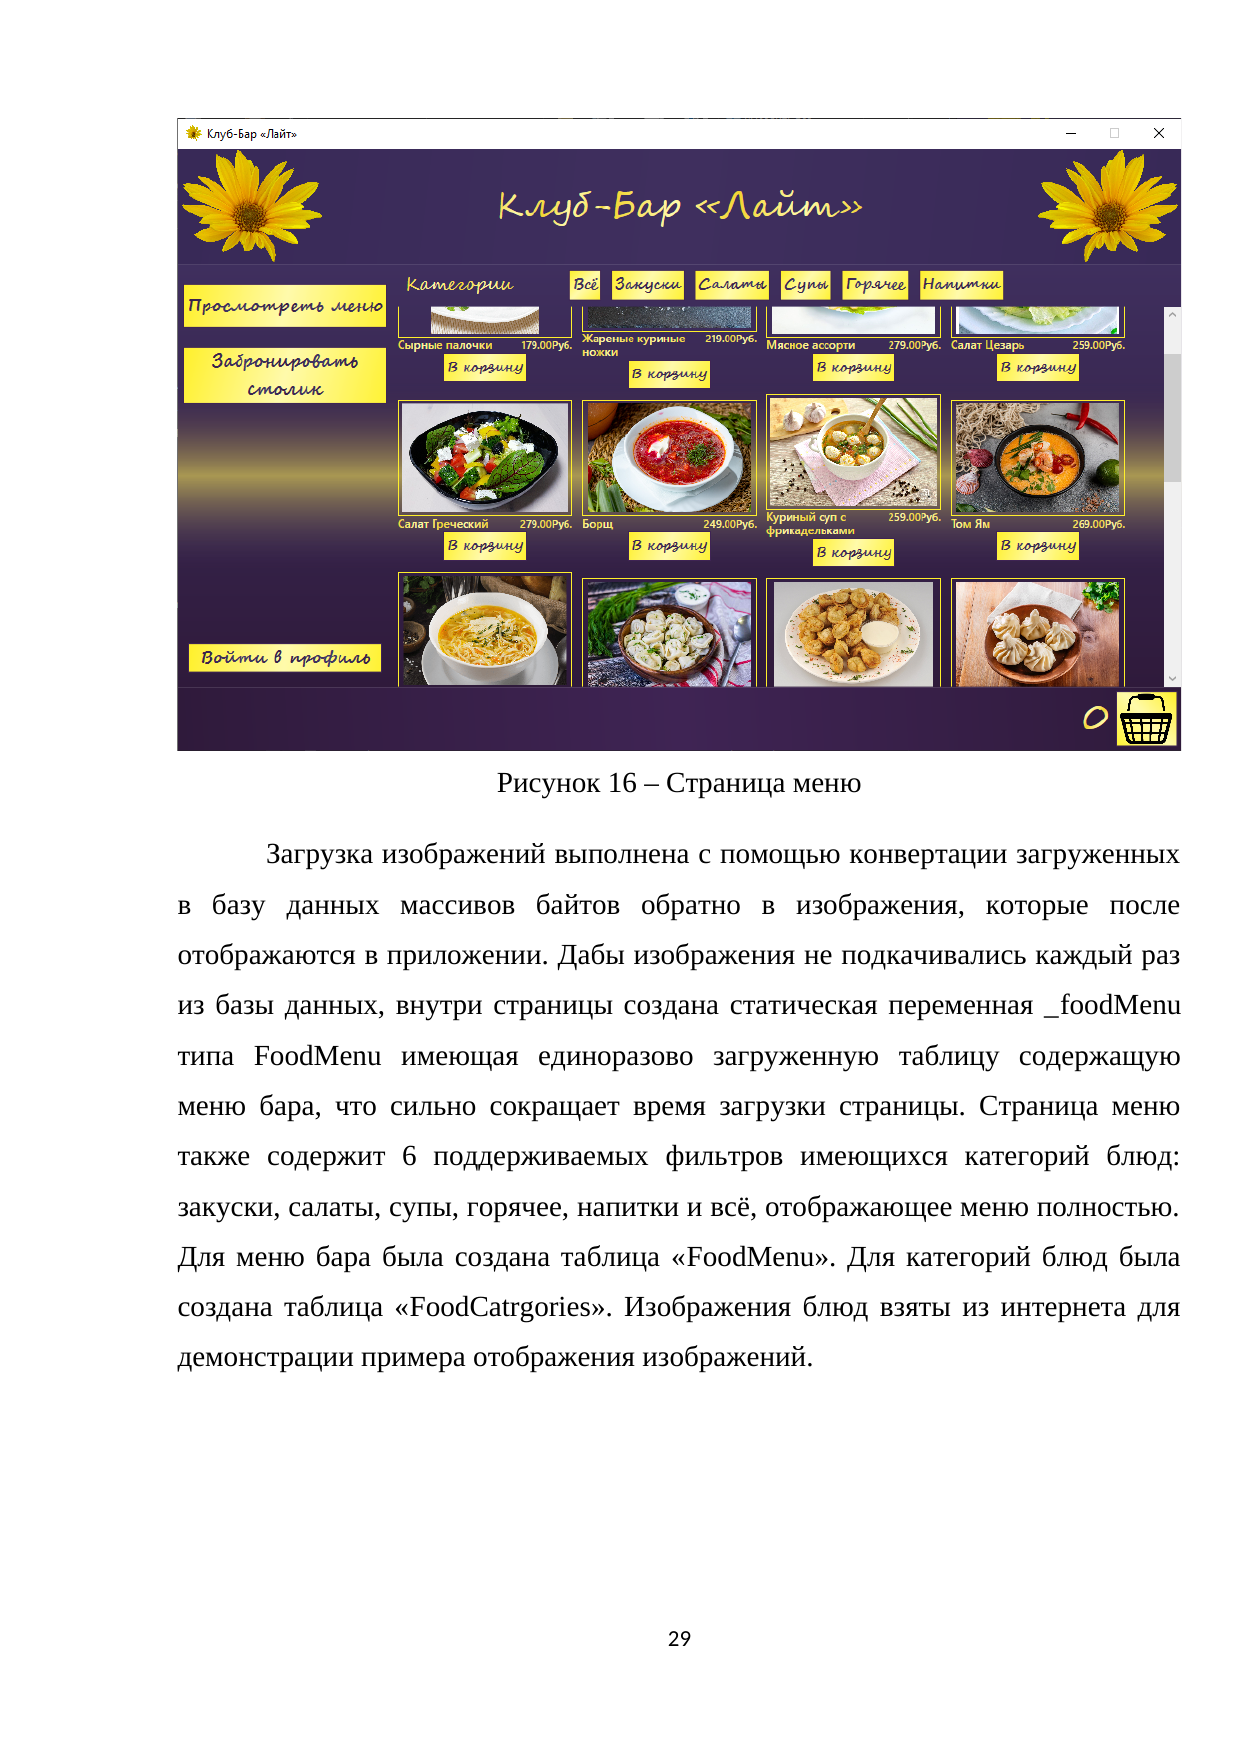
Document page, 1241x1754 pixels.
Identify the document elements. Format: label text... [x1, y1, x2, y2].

text Рисунок 16 – Страница меню [177, 765, 1181, 799]
picture [177, 118, 1182, 751]
text Загрузка изображений выполнена с помощью конвертации загруженных в базу данных массивов байтов обратно в изображения, которые после отображаются в приложении. Дабы изображения не подкачивались каждый раз из базы данных, внутри страницы создана статическая переменная _foodMenu типа FoodMenu имеющая единоразово загруженную таблицу содержащую меню бара, что сильно сокращает время загрузки страницы. Страница меню также содержит 6 поддерживаемых фильтров имеющихся категорий блюд: закуски, салаты, супы, горячее, напитки и всё, отображающее меню полностью. Для меню бара была создана таблица «FoodMenu». Для категорий блюд была создана таблица «FoodCatrgories». Изображения блюд взяты из интернета для демонстрации примера отображения изображений. [177, 836, 1181, 1373]
